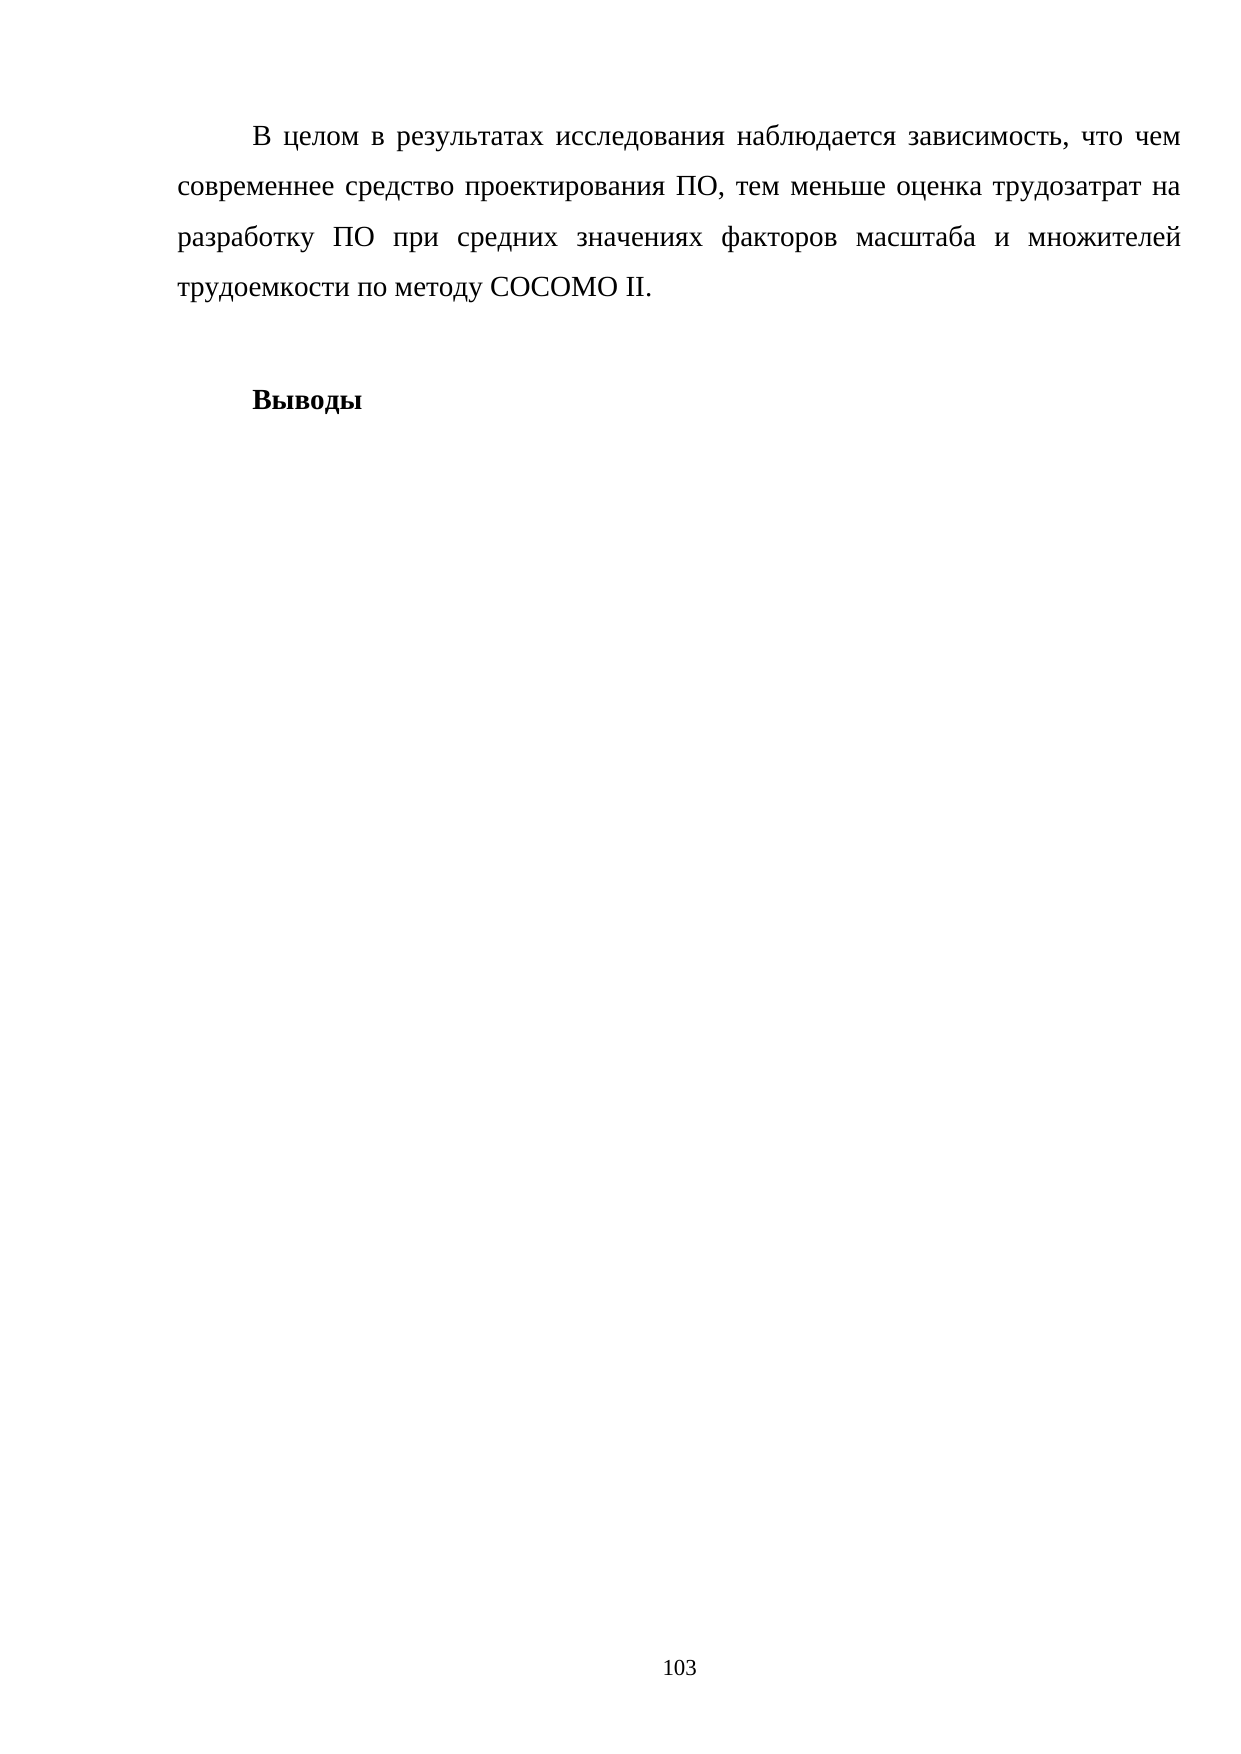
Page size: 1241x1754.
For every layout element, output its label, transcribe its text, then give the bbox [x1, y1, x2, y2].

subtitle Выводы [252, 382, 1182, 416]
text В целом в результатах исследования наблюдается зависимость, что чем современнее средство проектирования ПО, тем меньше оценка трудозатрат на разработку ПО при средних значениях факторов масштаба и множителей трудоемкости по методу COCOMO II. [177, 118, 1182, 302]
